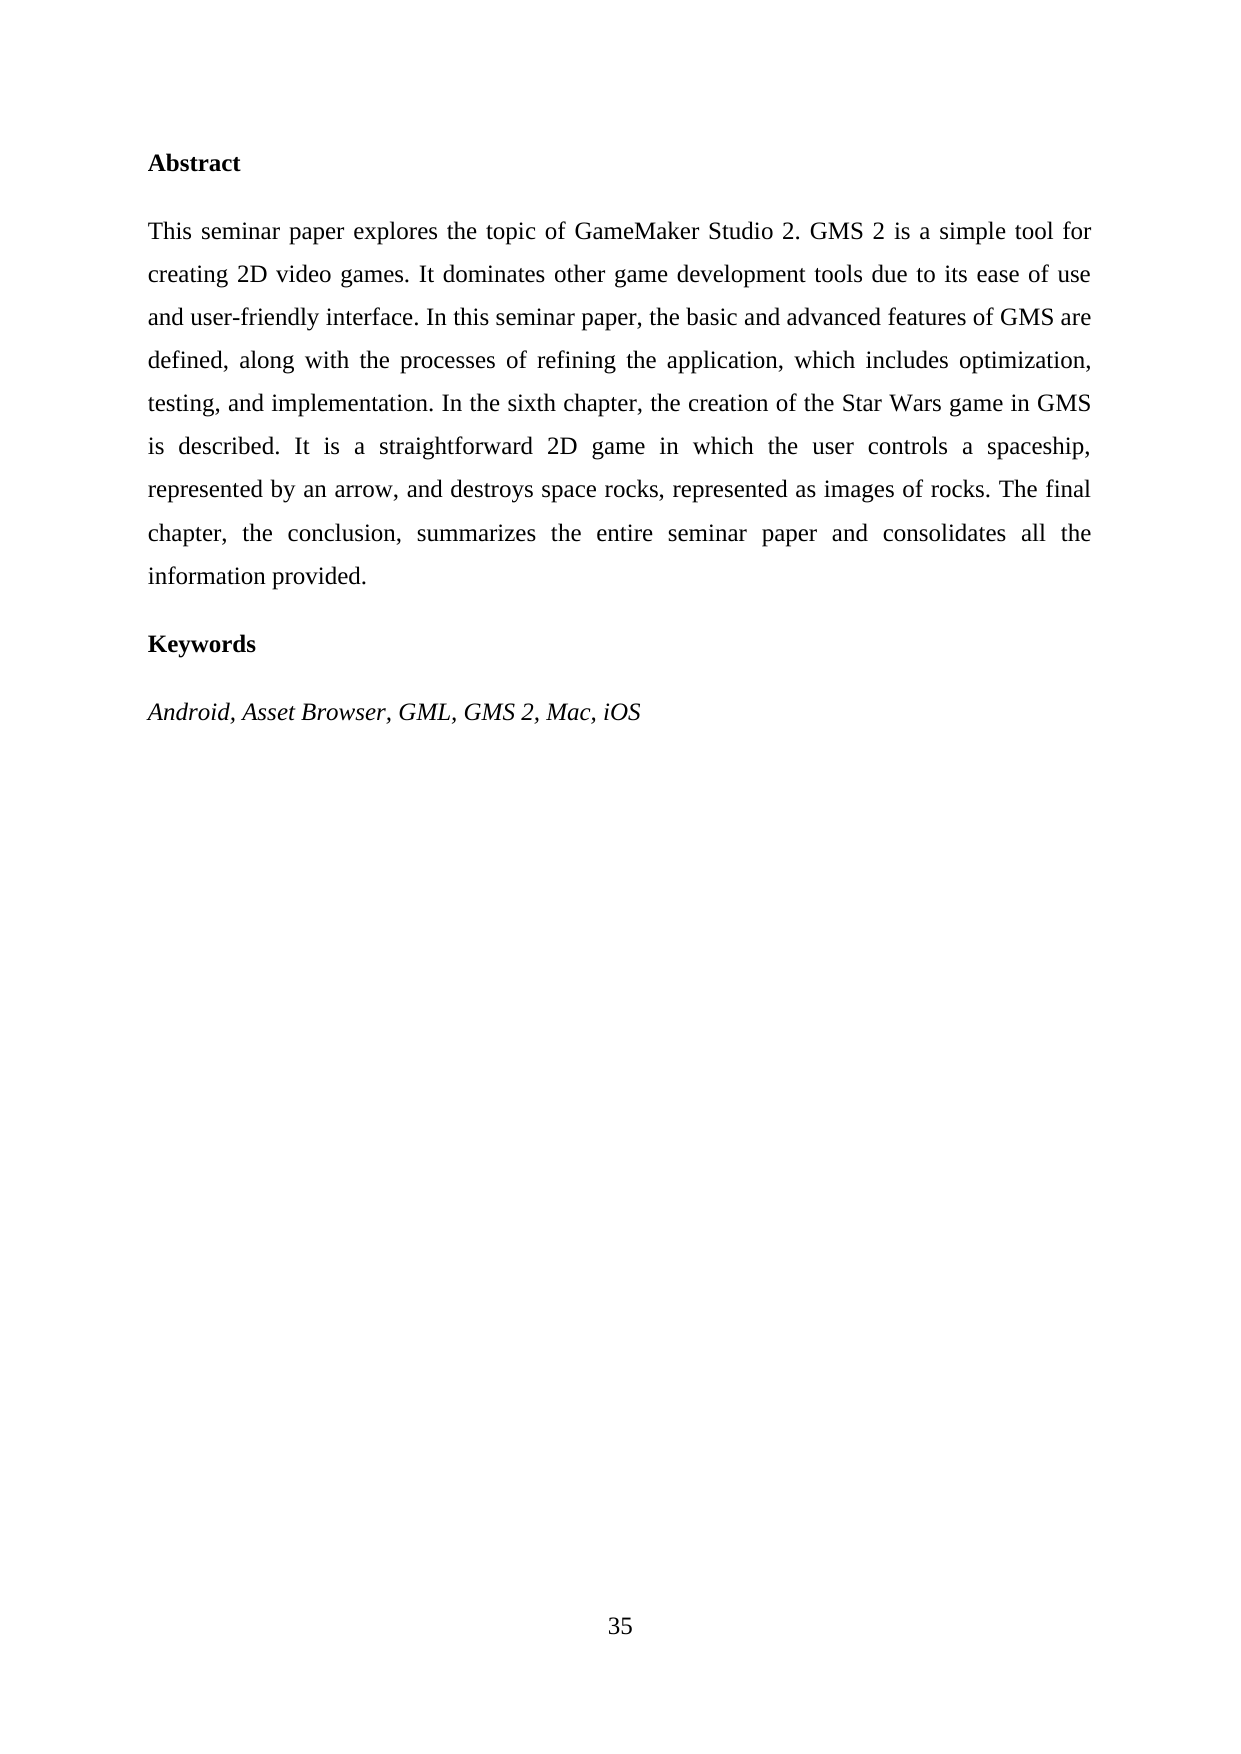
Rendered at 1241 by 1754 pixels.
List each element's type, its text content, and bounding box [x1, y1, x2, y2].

text Android, Asset Browser, GML, GMS 2, Mac, iOS [148, 697, 1092, 726]
text This seminar paper explores the topic of GameMaker Studio 2. GMS 2 is a simple tool for creating 2D video games. It dominates other game development tools due to its ease of use and user-friendly interface. In this seminar paper, the basic and advanced features of GMS are defined, along with the processes of refining the application, which includes optimization, testing, and implementation. In the sixth chapter, the creation of the Star Wars game in GMS is described. It is a straightforward 2D game in which the user controls a spaceship, represented by an arrow, and destroys space rocks, represented as images of rocks. The final chapter, the conclusion, summarizes the entire seminar paper and consolidates all the information provided. [148, 216, 1092, 589]
text Keywords [148, 629, 1092, 658]
text Abstract [148, 148, 1092, 176]
